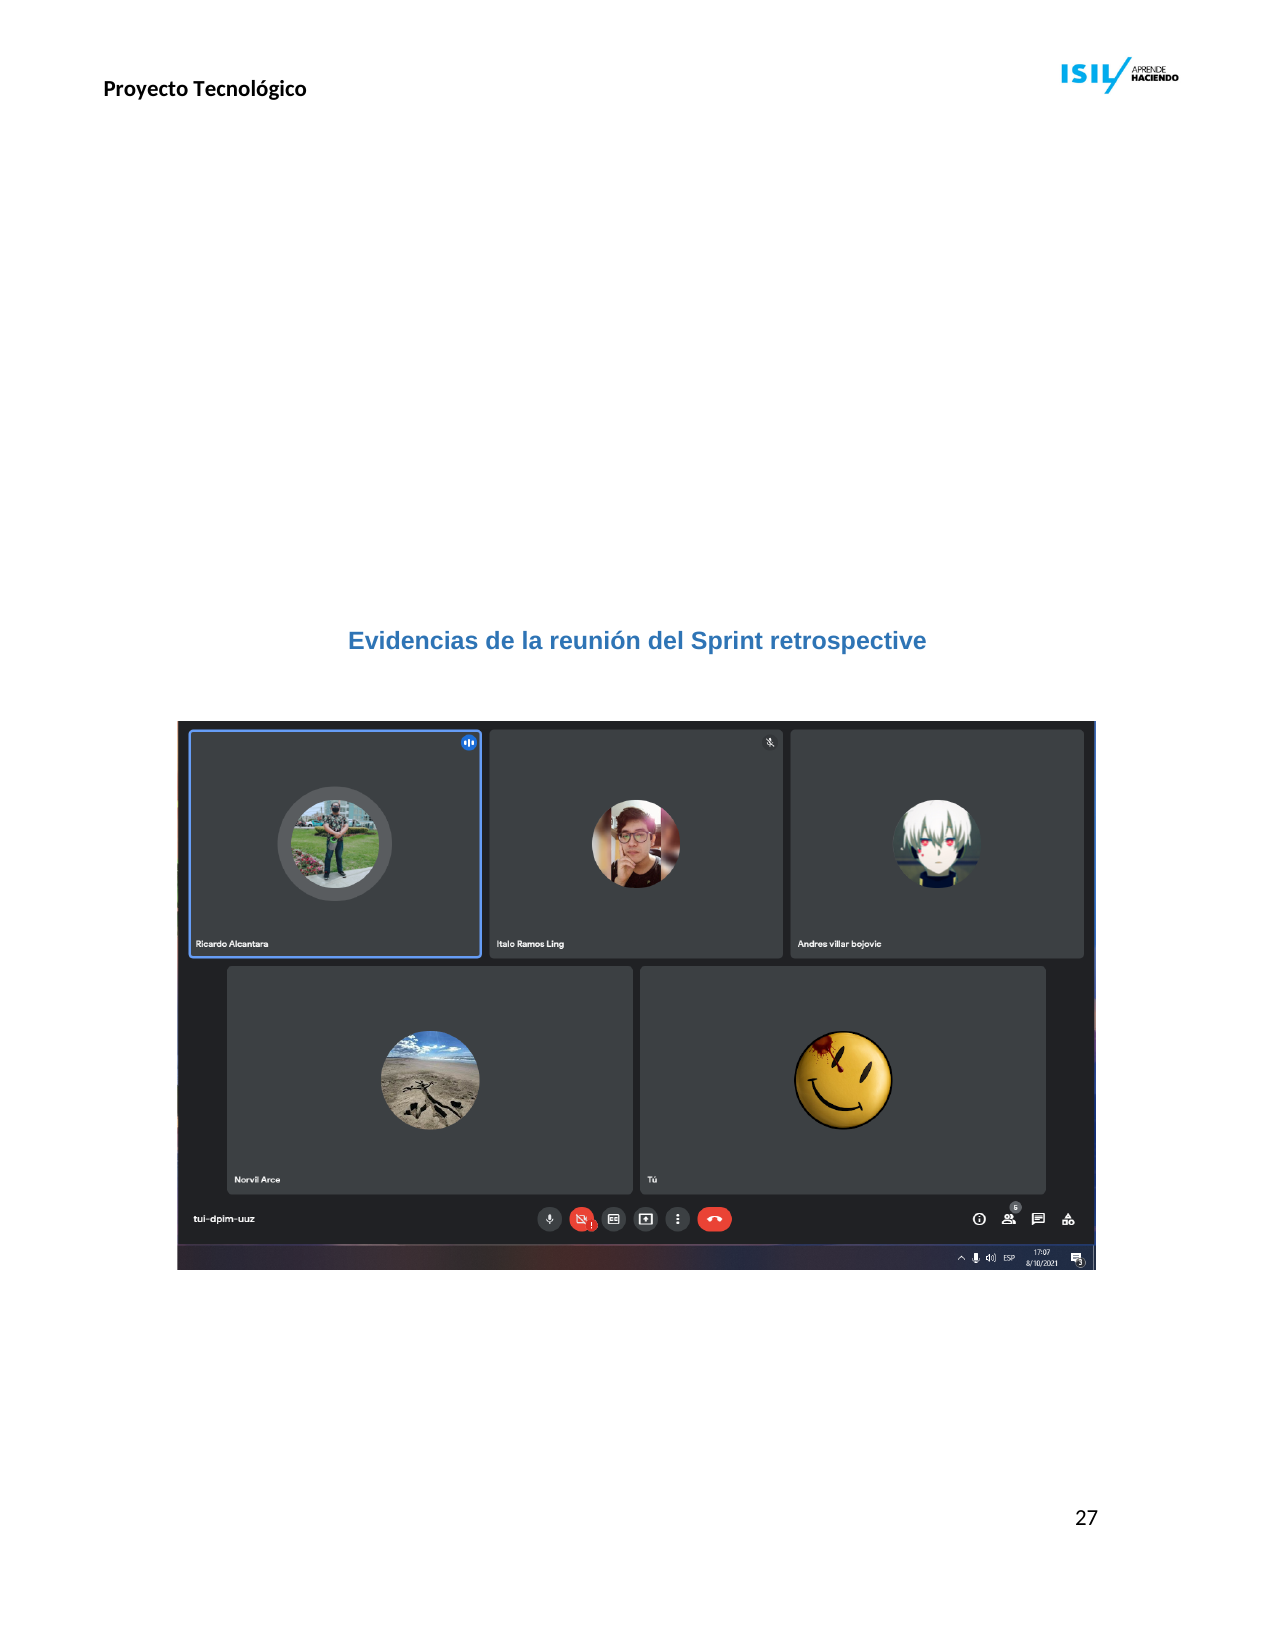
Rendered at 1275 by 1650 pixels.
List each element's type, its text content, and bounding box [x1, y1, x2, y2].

picture [1048, 51, 1188, 96]
text Evidencias de la reunión del Sprint retrospective [177, 626, 1098, 654]
picture [177, 721, 1096, 1270]
